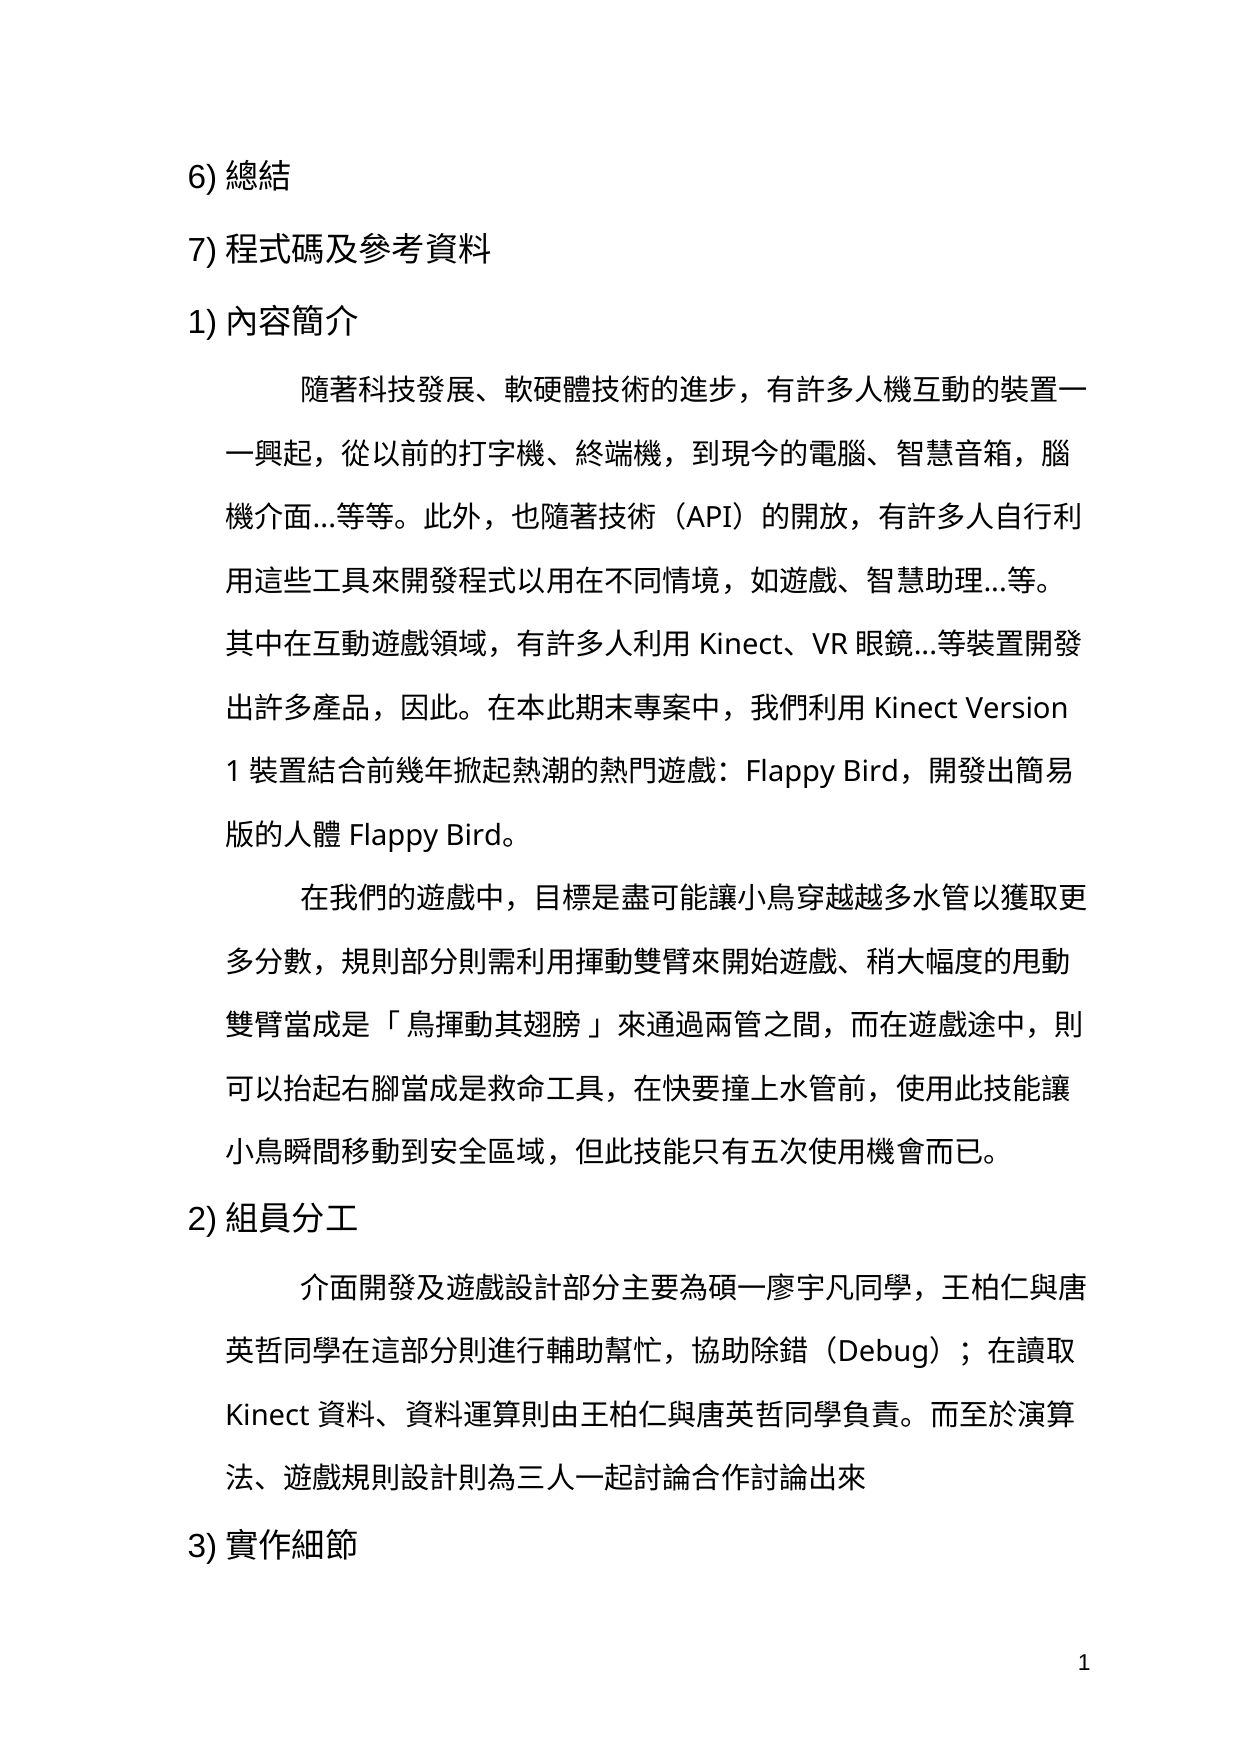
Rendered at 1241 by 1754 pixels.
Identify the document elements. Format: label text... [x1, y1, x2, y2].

list 內容簡介 [187, 294, 1090, 343]
text 介面開發及遊戲設計部分主要為碩一廖宇凡同學，王柏仁與唐英哲同學在這部分則進行輔助幫忙，協助除錯（Debug）；在讀取 Kinect 資料、資料運算則由王柏仁與唐英哲同學負責。而至於演算法、遊戲規則設計則為三人一起討論合作討論出來 [225, 1264, 1090, 1497]
list 總結 [187, 150, 1090, 198]
text 在我們的遊戲中，目標是盡可能讓小鳥穿越越多水管以獲取更多分數，規則部分則需利用揮動雙臂來開始遊戲、稍大幅度的甩動雙臂當成是「 鳥揮動其翅膀 」來通過兩管之間，而在遊戲途中，則可以抬起右腳當成是救命工具，在快要撞上水管前，使用此技能讓小鳥瞬間移動到安全區域，但此技能只有五次使用機會而已。 [225, 875, 1090, 1171]
text 隨著科技發展、軟硬體技術的進步，有許多人機互動的裝置一一興起，從以前的打字機、終端機，到現今的電腦、智慧音箱，腦機介面...等等。此外，也隨著技術（API）的開放，有許多人自行利用這些工具來開發程式以用在不同情境，如遊戲、智慧助理...等。其中在互動遊戲領域，有許多人利用 Kinect、VR 眼鏡...等裝置開發出許多產品，因此。在本此期末專案中，我們利用 Kinect Version 1 裝置結合前幾年掀起熱潮的熱門遊戲：Flappy Bird，開發出簡易版的人體 Flappy Bird。 [225, 367, 1090, 854]
list 組員分工 [187, 1192, 1090, 1240]
list 實作細節 [187, 1518, 1090, 1567]
list 程式碼及參考資料 [187, 222, 1090, 271]
